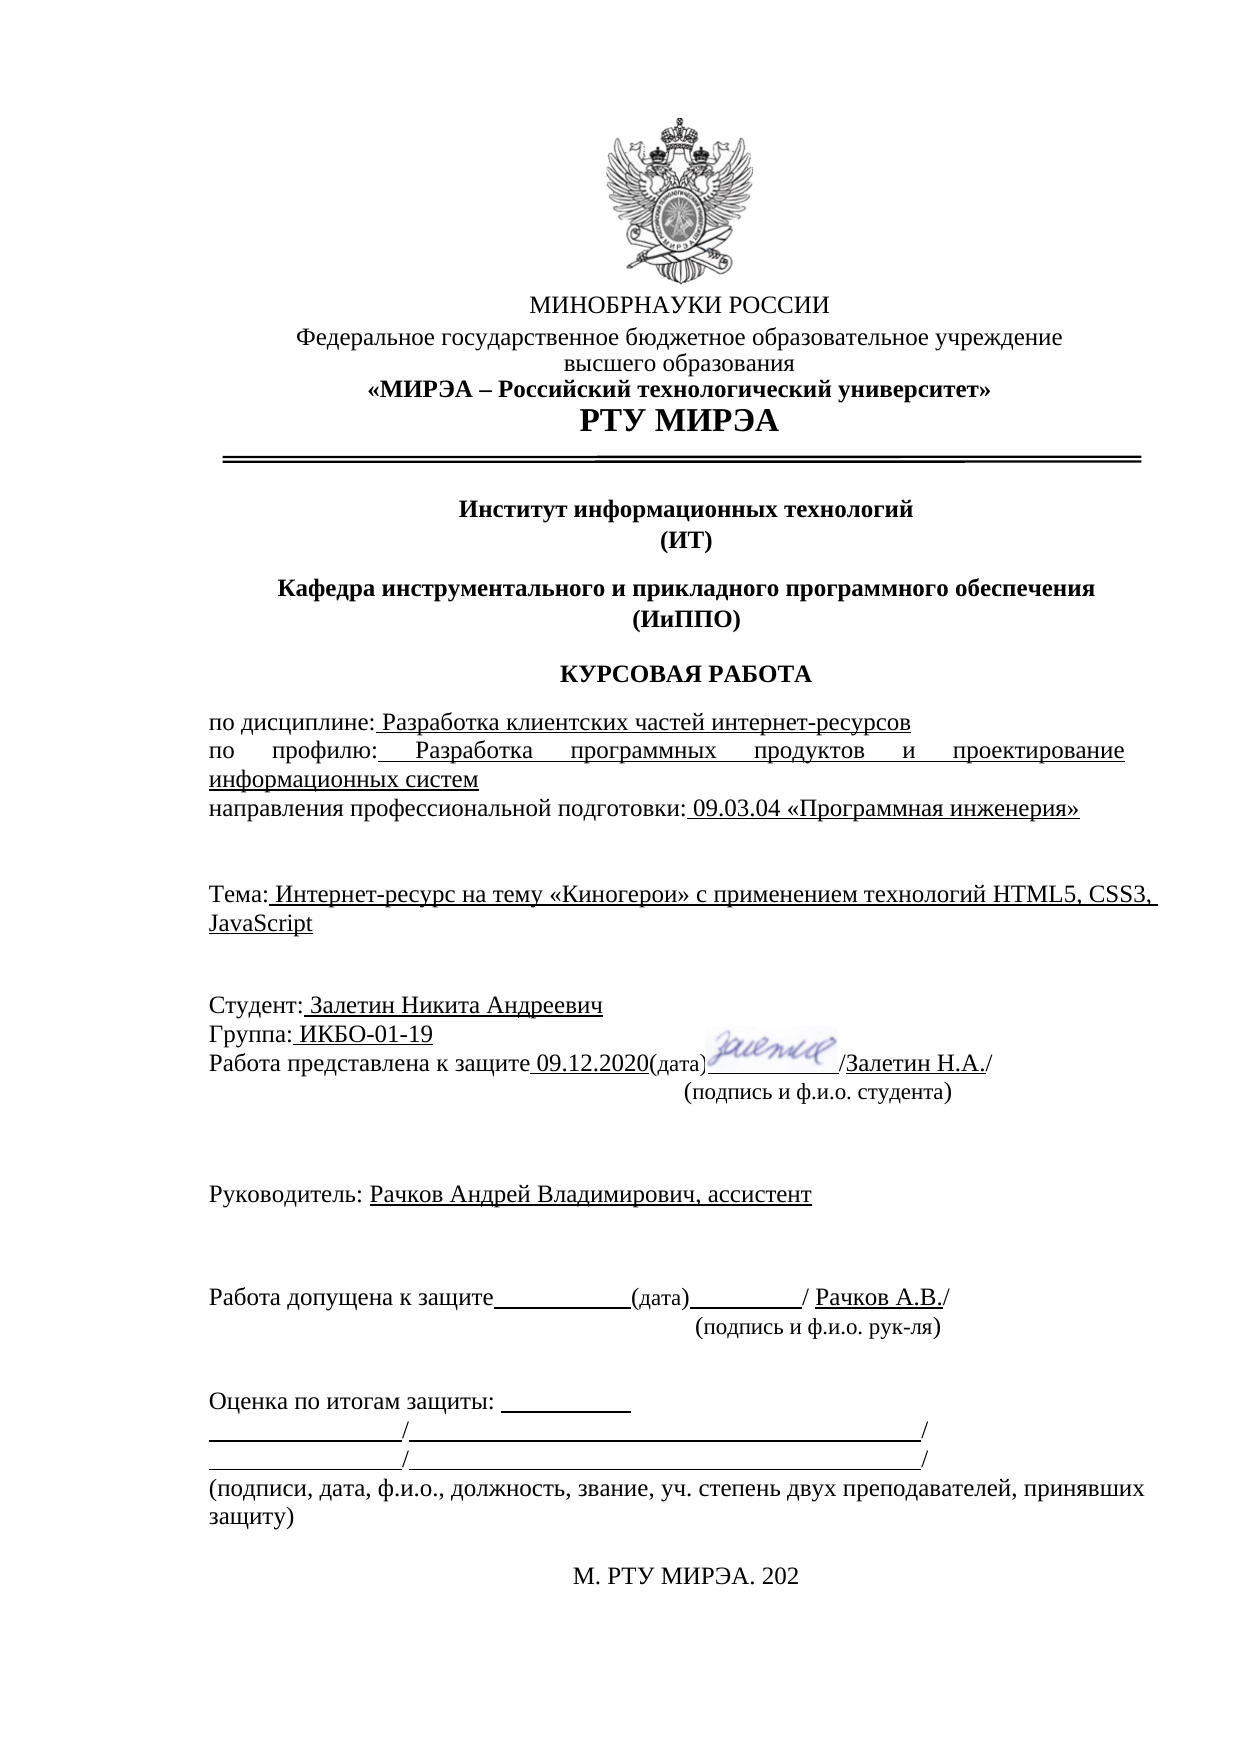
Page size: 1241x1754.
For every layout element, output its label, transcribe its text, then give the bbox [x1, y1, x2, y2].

text (подписи, дата, ф.и.о., должность, звание, уч. степень двух преподавателей, принявших защиту) [209, 1473, 1181, 1530]
text Студент: Залетин Никита Андреевич [177, 990, 1181, 1019]
text / / [209, 1415, 1181, 1444]
text Работа допущена к защите (дата) / Рачков А.В./ [209, 1282, 1181, 1311]
text (подпись и ф.и.о. рук-ля) [695, 1311, 1181, 1340]
table_cell Федеральное государственное бюджетное образовательное учреждение высшего образования «МИРЭА – Российский технологический университет» РТУ МИРЭА [275, 321, 1083, 441]
text Оценка по итогам защиты: [209, 1386, 1181, 1415]
text М. РТУ МИРЭА. 202 [432, 1561, 940, 1590]
text Кафедра инструментального и прикладного программного обеспечения (ИиППО) [242, 573, 1131, 633]
text КУРСОВАЯ РАБОТА [432, 659, 940, 688]
table_cell МИНОБРНАУКИ РОССИИ [275, 287, 1083, 321]
text Группа: ИКБО-01-19 [209, 1019, 1181, 1048]
text Тема: Интернет-ресурс на тему «Киногерои» с применением технологий HTML5, CSS3, JavaScript [209, 879, 1181, 937]
text Руководитель: Рачков Андрей Владимирович, ассистент [209, 1179, 953, 1208]
text / / [209, 1444, 1181, 1473]
text Работа представлена к защите 09.12.2020(дата) /Залетин Н.А./ [209, 1048, 1181, 1076]
text (подпись и ф.и.о. студента) [209, 1076, 953, 1105]
table_header [275, 118, 1083, 287]
text по профилю: Разработка программных продуктов и проектирование информационных систем [209, 736, 1125, 793]
text Институт информационных технологий (ИТ) [432, 494, 940, 554]
text направления профессиональной подготовки: 09.03.04 «Программная инженерия» [209, 793, 1125, 822]
text по дисциплине: Разработка клиентских частей интернет-ресурсов [209, 707, 1125, 736]
picture [606, 118, 754, 285]
picture [705, 1026, 839, 1072]
